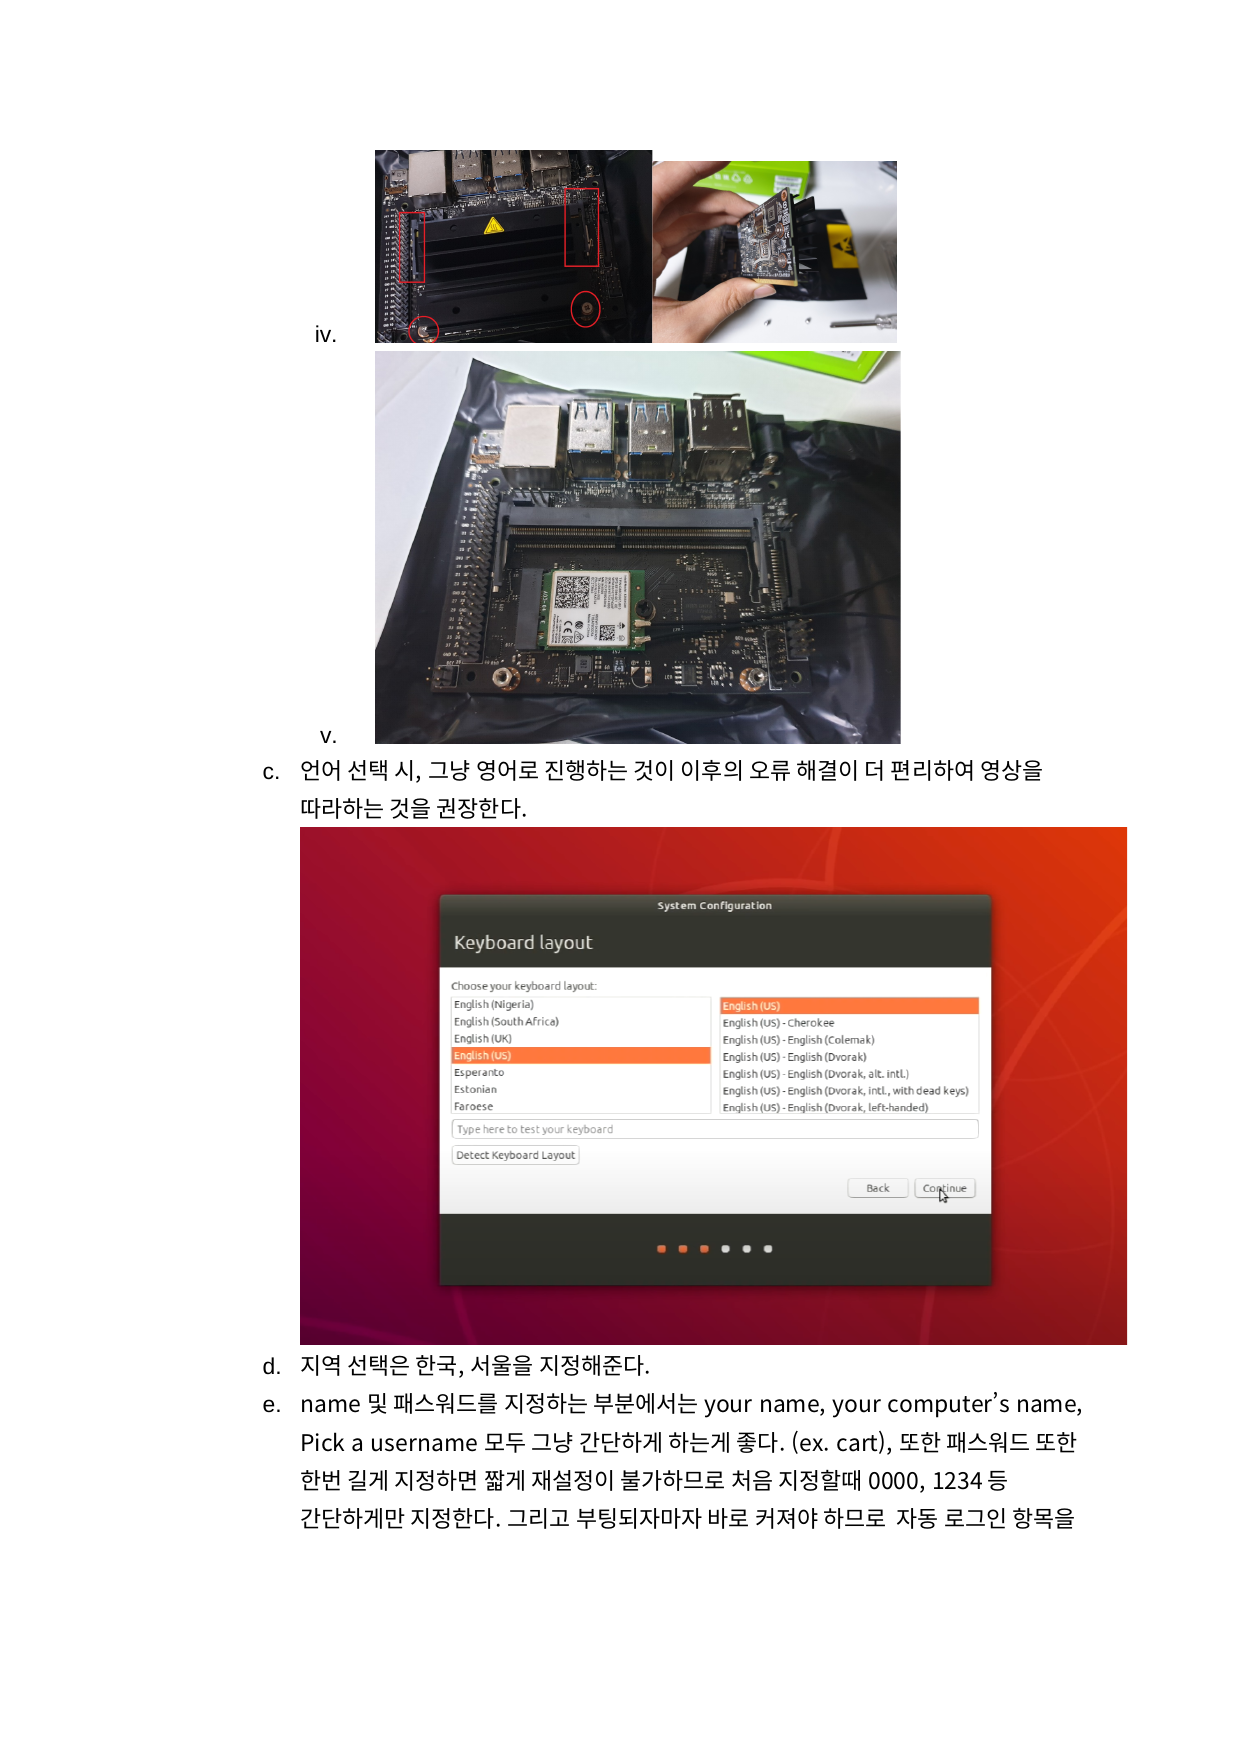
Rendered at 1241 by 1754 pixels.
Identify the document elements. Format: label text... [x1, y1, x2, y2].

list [262, 1386, 1090, 1534]
picture [375, 150, 897, 343]
picture [300, 827, 1128, 1345]
list 지역 선택은 한국, 서울을 지정해준다. [262, 1348, 1090, 1381]
picture [375, 351, 901, 744]
